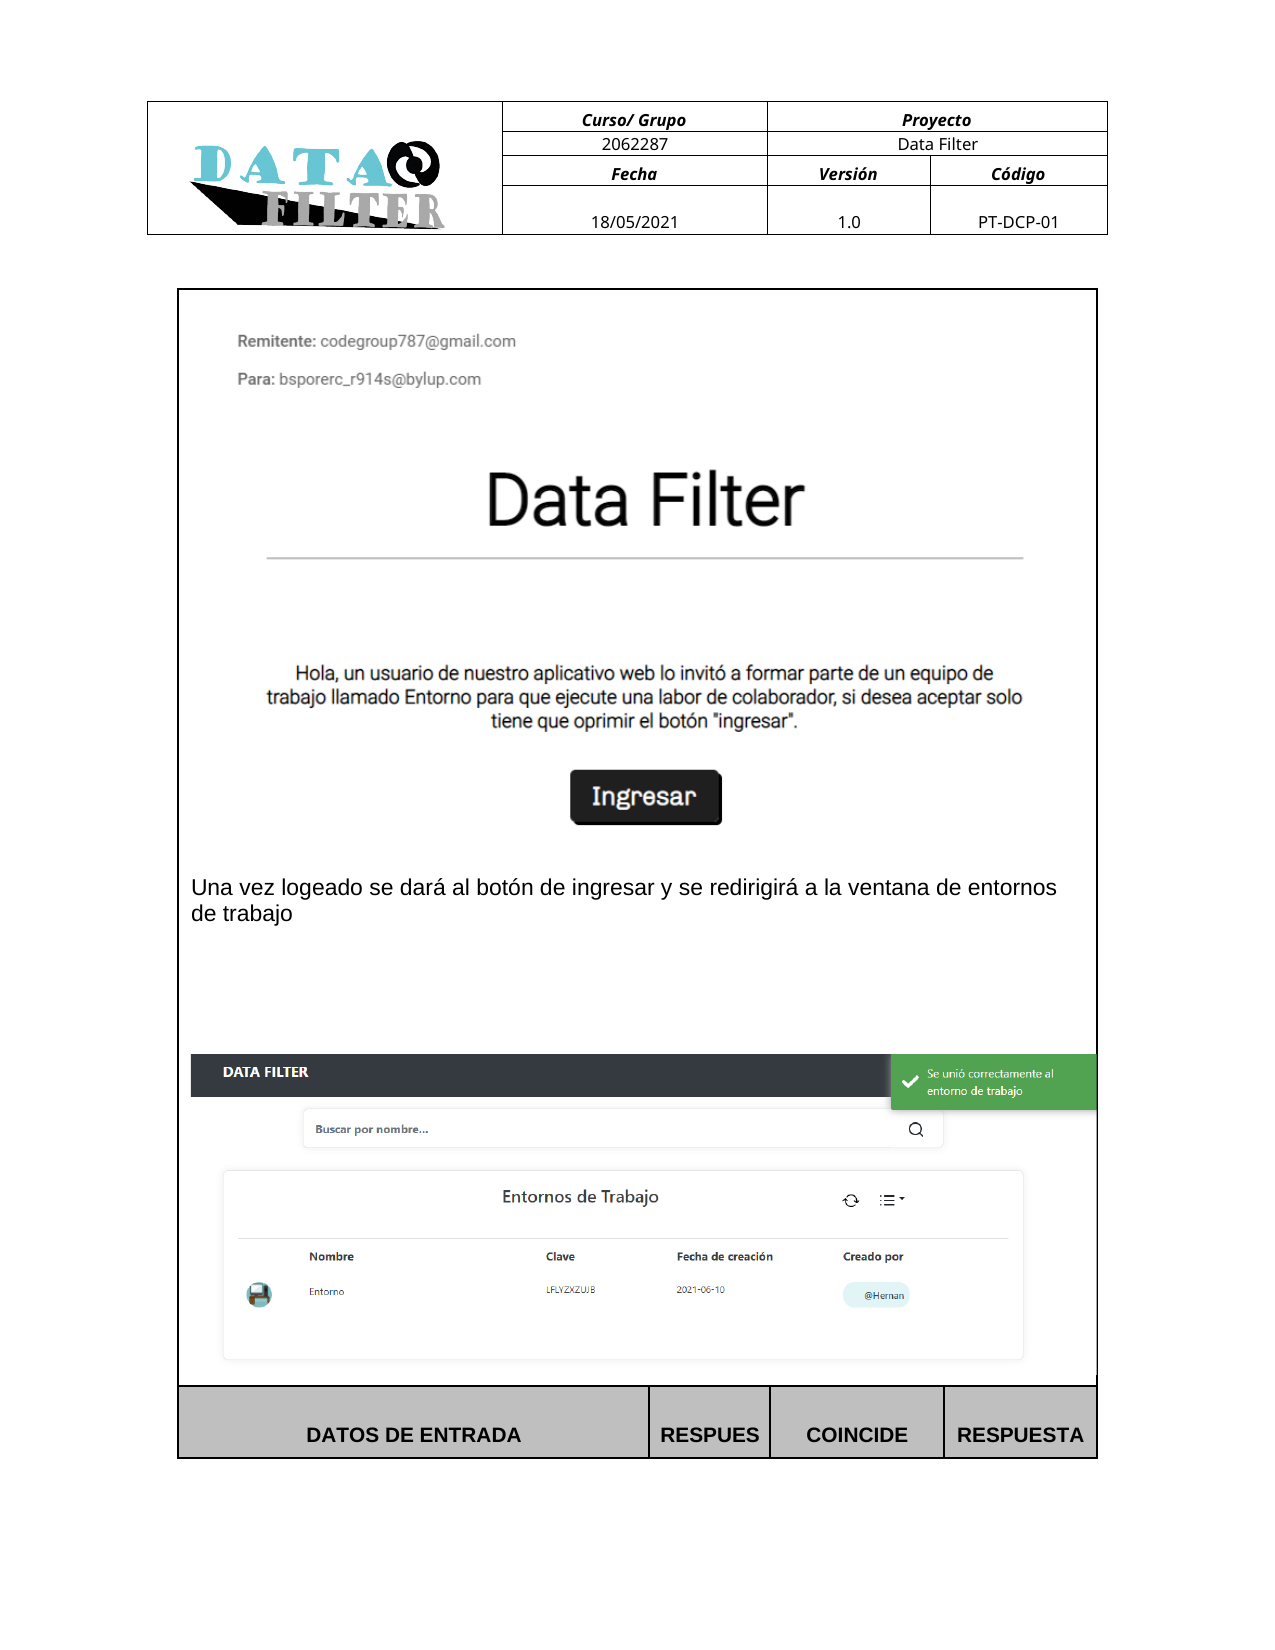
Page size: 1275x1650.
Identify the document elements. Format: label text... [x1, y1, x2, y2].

table_cell RESPUESTA DEL SISTEMA [945, 1387, 1096, 1457]
picture [190, 1054, 1097, 1375]
table_cell COINCIDE [771, 1387, 943, 1457]
table_cell DATOS DE ENTRADA [179, 1387, 648, 1457]
picture [188, 138, 447, 231]
picture [232, 325, 1043, 849]
table_cell RESPUESTA ESPERADA DE LA APLICACIÓN [650, 1387, 769, 1457]
